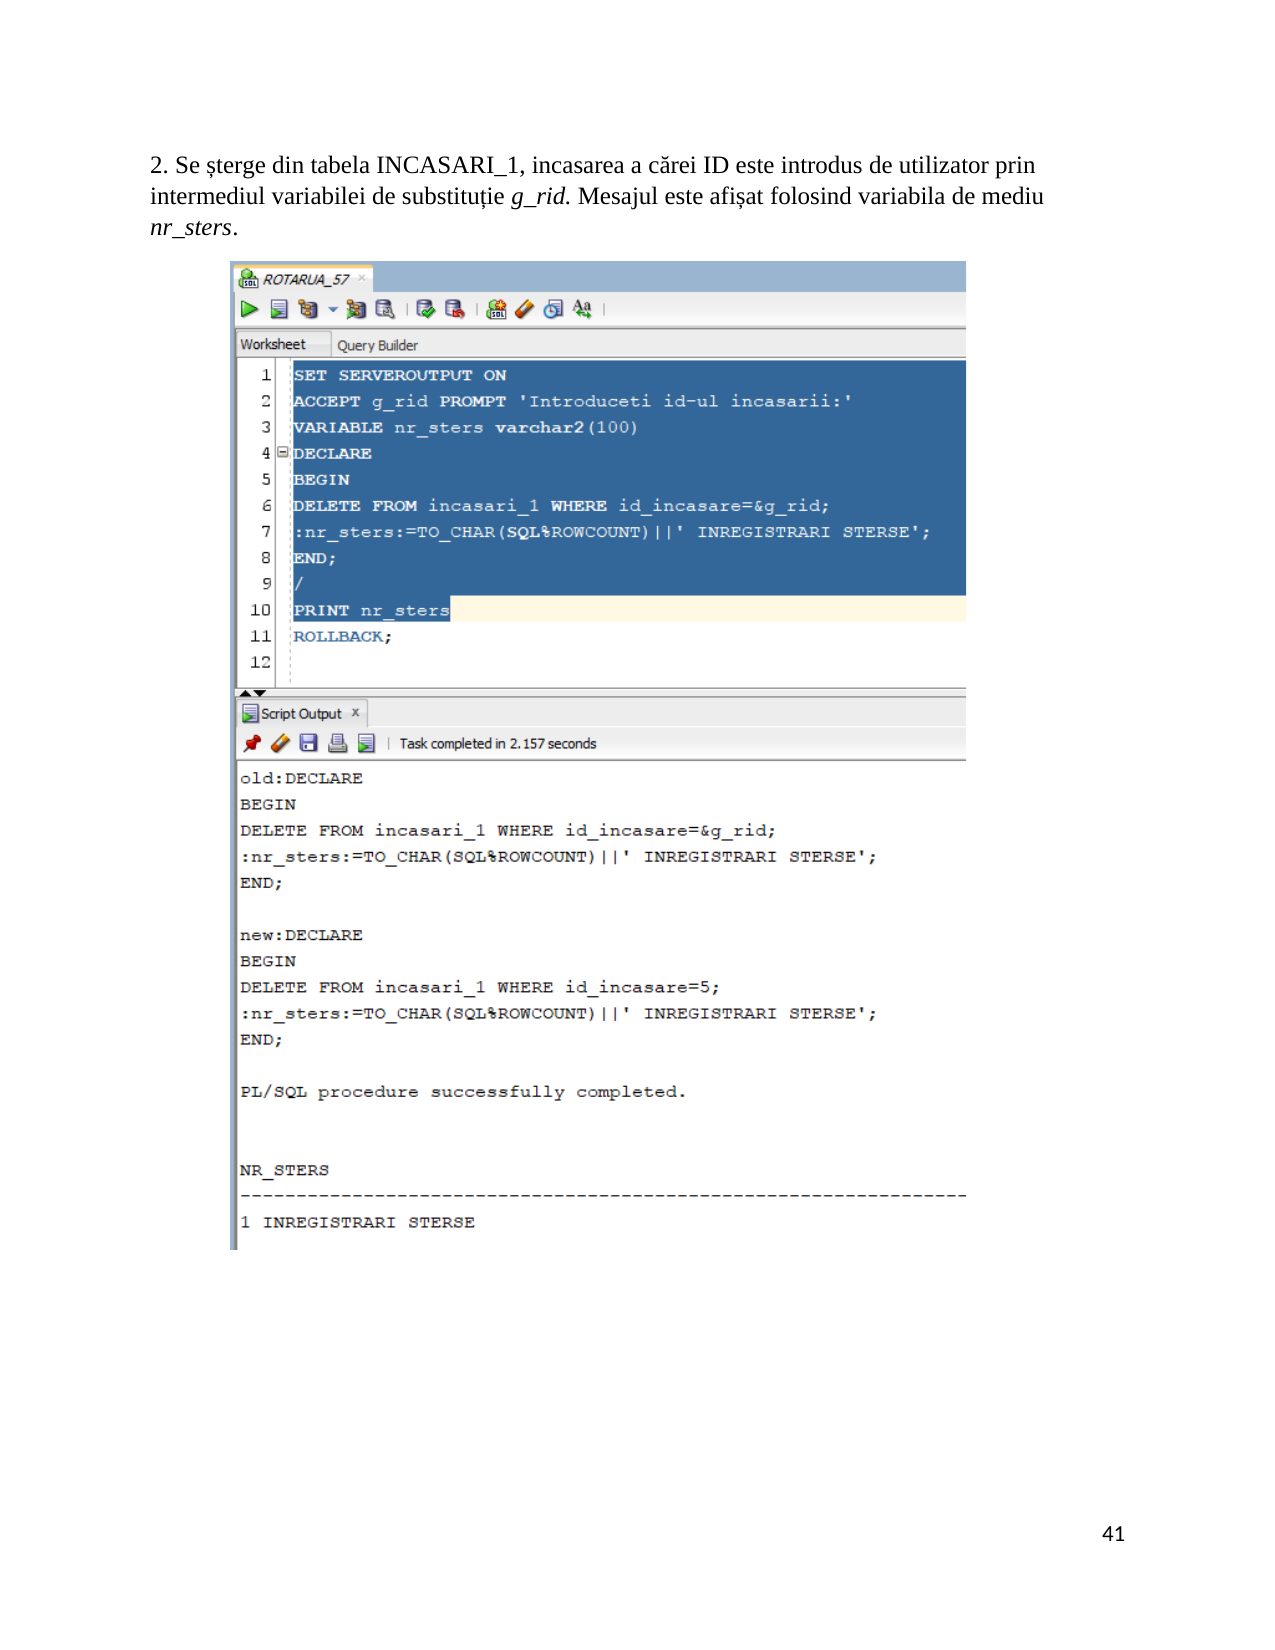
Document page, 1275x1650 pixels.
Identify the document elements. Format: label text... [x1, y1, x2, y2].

picture [230, 261, 967, 1250]
text 2. Se șterge din tabela INCASARI_1, incasarea a cărei ID este introdus de utilizator prin intermediul variabilei de substituție g_rid. Mesajul este afișat folosind variabila de mediu nr_sters. [150, 150, 1125, 241]
